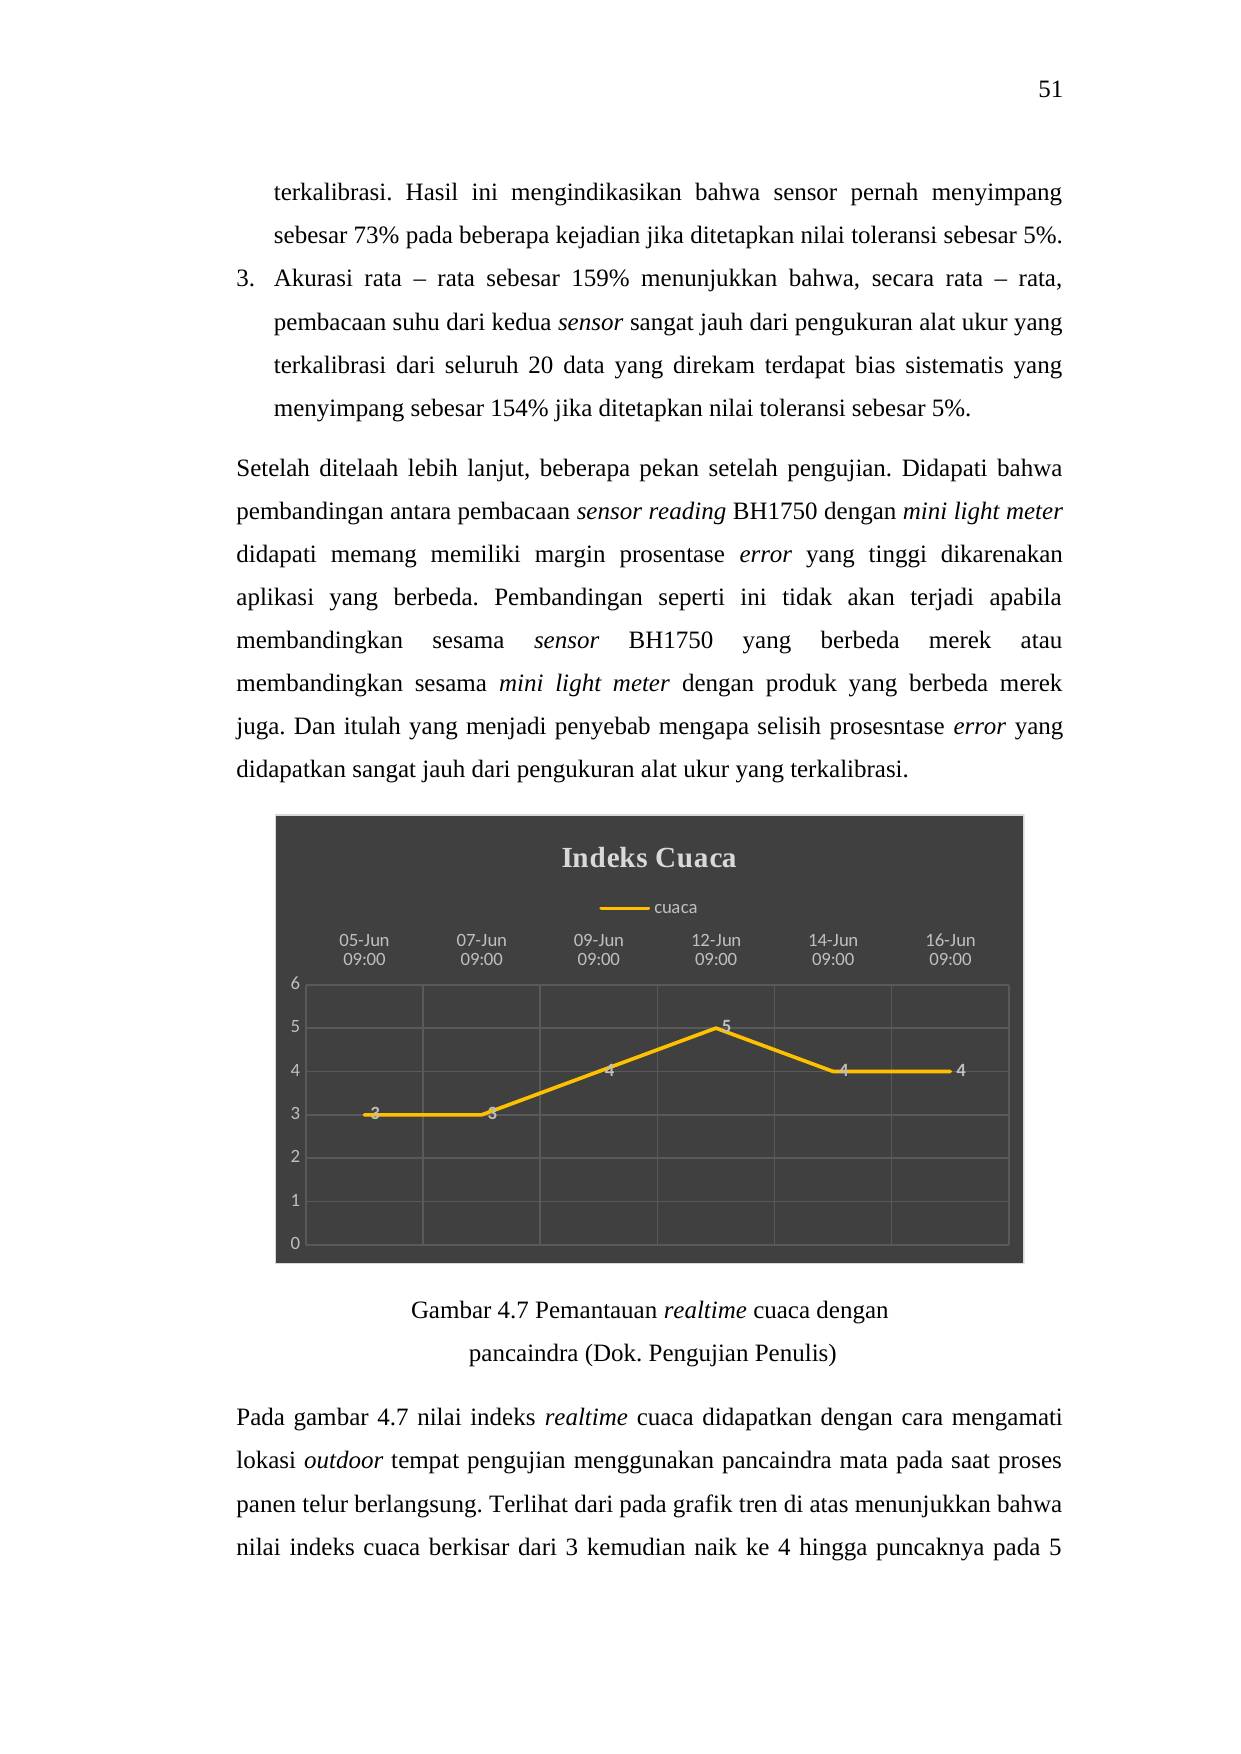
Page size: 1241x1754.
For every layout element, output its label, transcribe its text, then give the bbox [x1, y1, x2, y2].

text Setelah ditelaah lebih lanjut, beberapa pekan setelah pengujian. Didapati bahwa pembandingan antara pembacaan sensor reading BH1750 dengan mini light meter didapati memang memiliki margin prosentase error yang tinggi dikarenakan aplikasi yang berbeda. Pembandingan seperti ini tidak akan terjadi apabila membandingkan sesama sensor BH1750 yang berbeda merek atau membandingkan sesama mini light meter dengan produk yang berbeda merek juga. Dan itulah yang menjadi penyebab mengapa selisih prosesntase error yang didapatkan sangat jauh dari pengukuran alat ukur yang terkalibrasi. [236, 453, 1063, 783]
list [236, 177, 1063, 249]
text Gambar 4.7 Pemantauan realtime cuaca dengan pancaindra (Dok. Pengujian Penulis) [236, 1295, 1063, 1367]
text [236, 1402, 1063, 1561]
list Akurasi rata – rata sebesar 159% menunjukkan bahwa, secara rata – rata, pembacaan suhu dari kedua sensor sangat jauh dari pengukuran alat ukur yang terkalibrasi dari seluruh 20 data yang direkam terdapat bias sistematis yang menyimpang sebesar 154% jika ditetapkan nilai toleransi sebesar 5%. [236, 263, 1063, 422]
